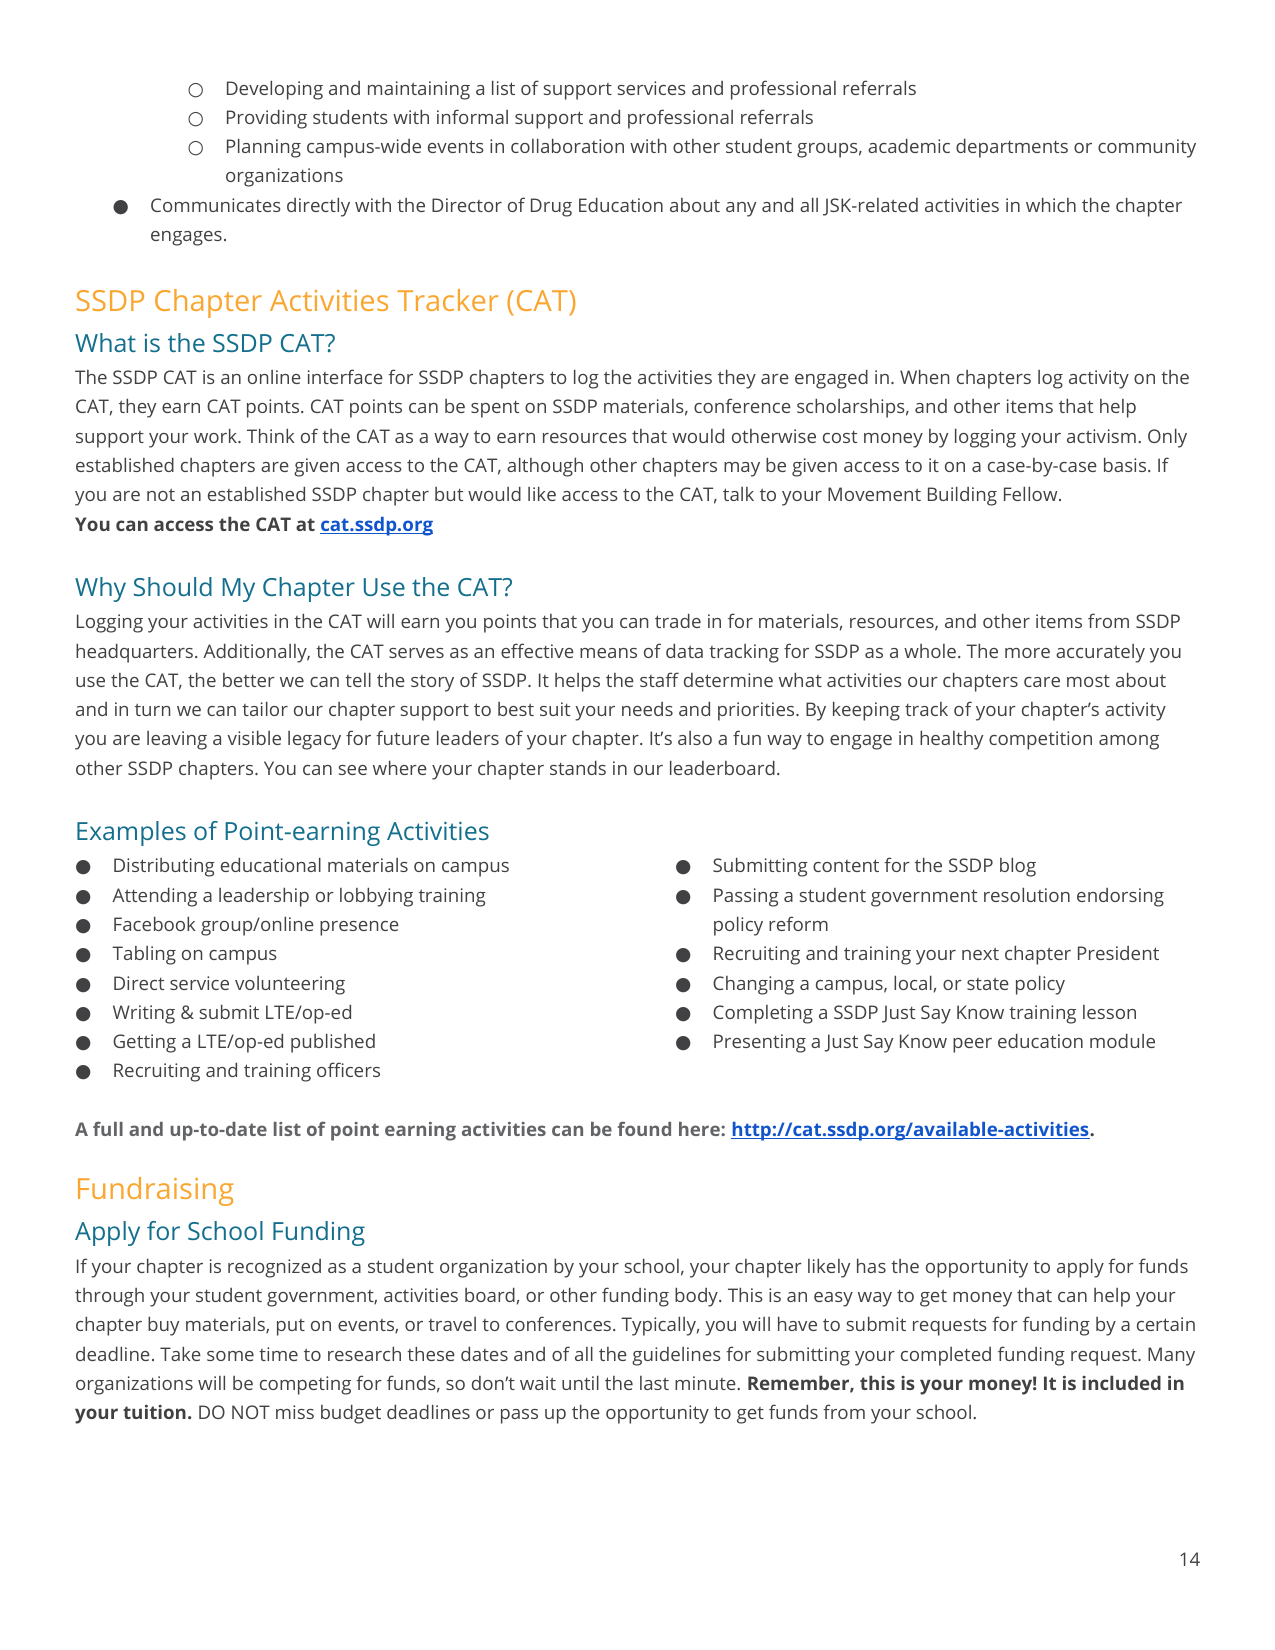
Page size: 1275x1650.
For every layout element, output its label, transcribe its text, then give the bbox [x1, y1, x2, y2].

list Developing and maintaining a list of support services and professional referrals [187, 75, 1200, 101]
text You can access the CAT at cat.ssdp.org [75, 511, 1200, 537]
list Writing & submit LTE/op-ed [75, 999, 600, 1025]
text Logging your activities in the CAT will earn you points that you can trade in for materials, resources, and other items from SSDP headquarters. Additionally, the CAT serves as an effective means of data tracking for SSDP as a whole. The more accurately you use the CAT, the better we can tell the story of SSDP. It helps the staff determine what activities our chapters care most about and in turn we can tailor our chapter support to best suit your needs and priorities. By keeping track of your chapter’s activity you are leaving a visible legacy for future leaders of your chapter. It’s also a fun way to engage in healthy competition among other SSDP chapters. You can see where your chapter stands in our leaderboard. [75, 609, 1200, 781]
list Providing students with informal support and professional referrals [187, 104, 1200, 130]
list Presenting a Just Say Know peer education module [675, 1028, 1200, 1054]
list Getting a LTE/op-ed published [75, 1028, 600, 1054]
subtitle SSDP Chapter Activities Tracker (CAT) [75, 280, 1200, 319]
list Attending a leadership or lobbying training [75, 882, 600, 908]
list Completing a SSDP Just Say Know training lesson [675, 999, 1200, 1025]
list Direct service volunteering [75, 970, 600, 995]
list Facebook group/online presence [75, 911, 600, 937]
list Communicates directly with the Director of Drug Education about any and all JSK-related activities in which the chapter engages. [112, 192, 1200, 247]
list Submitting content for the SSDP blog [675, 853, 1200, 878]
list Passing a student government resolution endorsing policy reform [675, 882, 1200, 937]
text The SSDP CAT is an online interface for SSDP chapters to log the activities they are engaged in. When chapters log activity on the CAT, they earn CAT points. CAT points can be spent on SSDP materials, conference scholarships, and other items that help support your work. Think of the CAT as a way to earn resources that would otherwise cost money by logging your activism. Only established chapters are given access to the CAT, although other chapters may be given access to it on a case-by-case basis. If you are not an established SSDP chapter but would like access to the CAT, talk to your Movement Building Fellow. [75, 365, 1200, 507]
list Recruiting and training your next chapter President [675, 941, 1200, 966]
list Recruiting and training officers [75, 1058, 600, 1083]
subtitle What is the SSDP CAT? [75, 326, 1200, 359]
subtitle Fundraising [75, 1168, 1200, 1208]
list Planning campus-wide events in collaboration with other student groups, academic departments or community organizations [187, 133, 1200, 188]
subtitle Apply for School Funding [75, 1214, 1200, 1248]
text If your chapter is recognized as a student organization by your school, your chapter likely has the opportunity to apply for funds through your student government, activities board, or other funding body. This is an easy way to get money that can help your chapter buy materials, put on events, or travel to conferences. Typically, you will have to submit requests for funding by a certain deadline. Take some time to research these dates and of all the guidelines for submitting your completed funding request. Many organizations will be competing for funds, so don’t wait until the last minute. Remember, this is your money! It is included in your tuition. DO NOT miss budget deadlines or pass up the opportunity to get funds from your school. [75, 1253, 1200, 1425]
subtitle Examples of Point-earning Activities [75, 814, 1200, 848]
list Changing a campus, local, or state policy [675, 970, 1200, 995]
list Distributing educational materials on campus [75, 853, 600, 878]
text A full and up-to-date list of point earning activities can be found here: http://cat.ssdp.org/available-activities. [75, 1116, 1200, 1142]
list Tabling on campus [75, 941, 600, 966]
subtitle Why Should My Chapter Use the CAT? [75, 569, 1200, 604]
